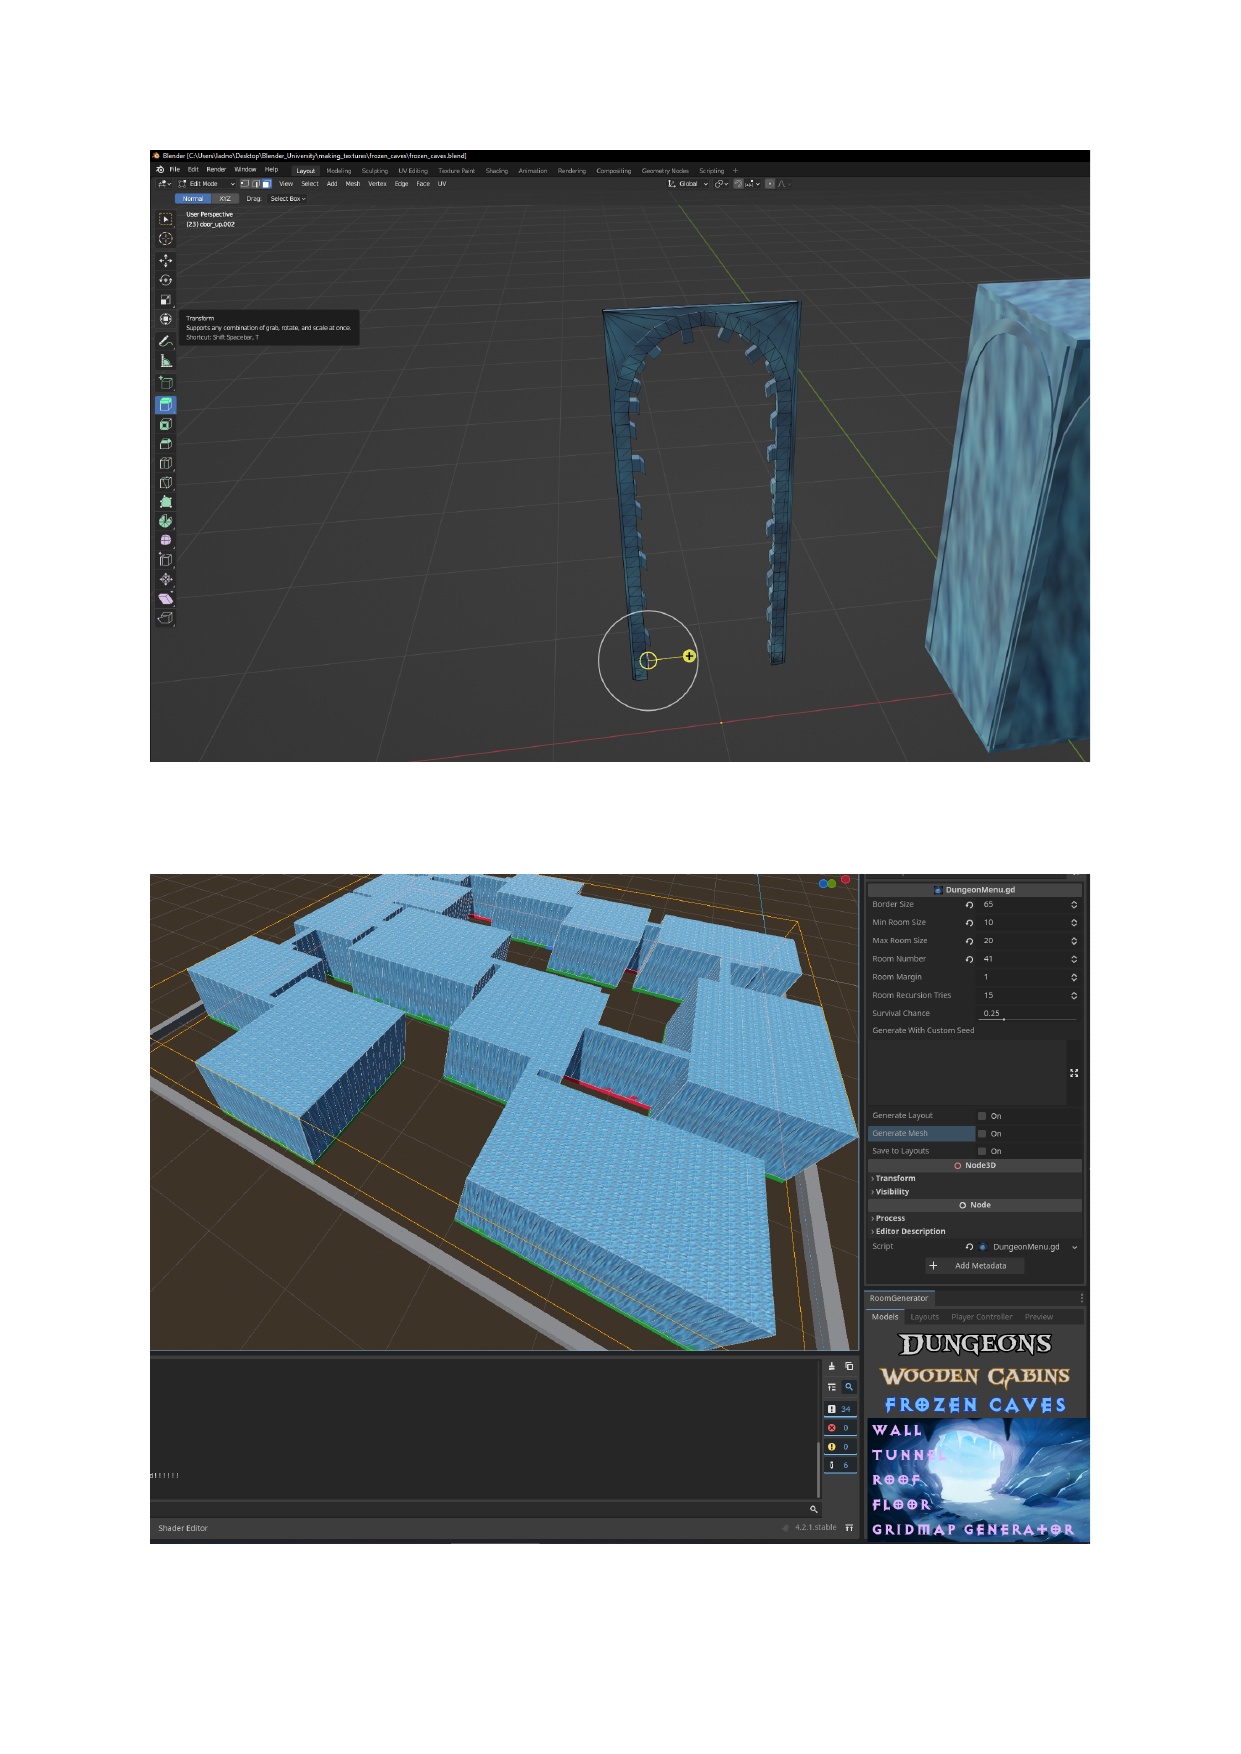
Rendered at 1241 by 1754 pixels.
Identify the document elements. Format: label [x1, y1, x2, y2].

picture [150, 874, 1091, 1544]
picture [150, 150, 1091, 762]
